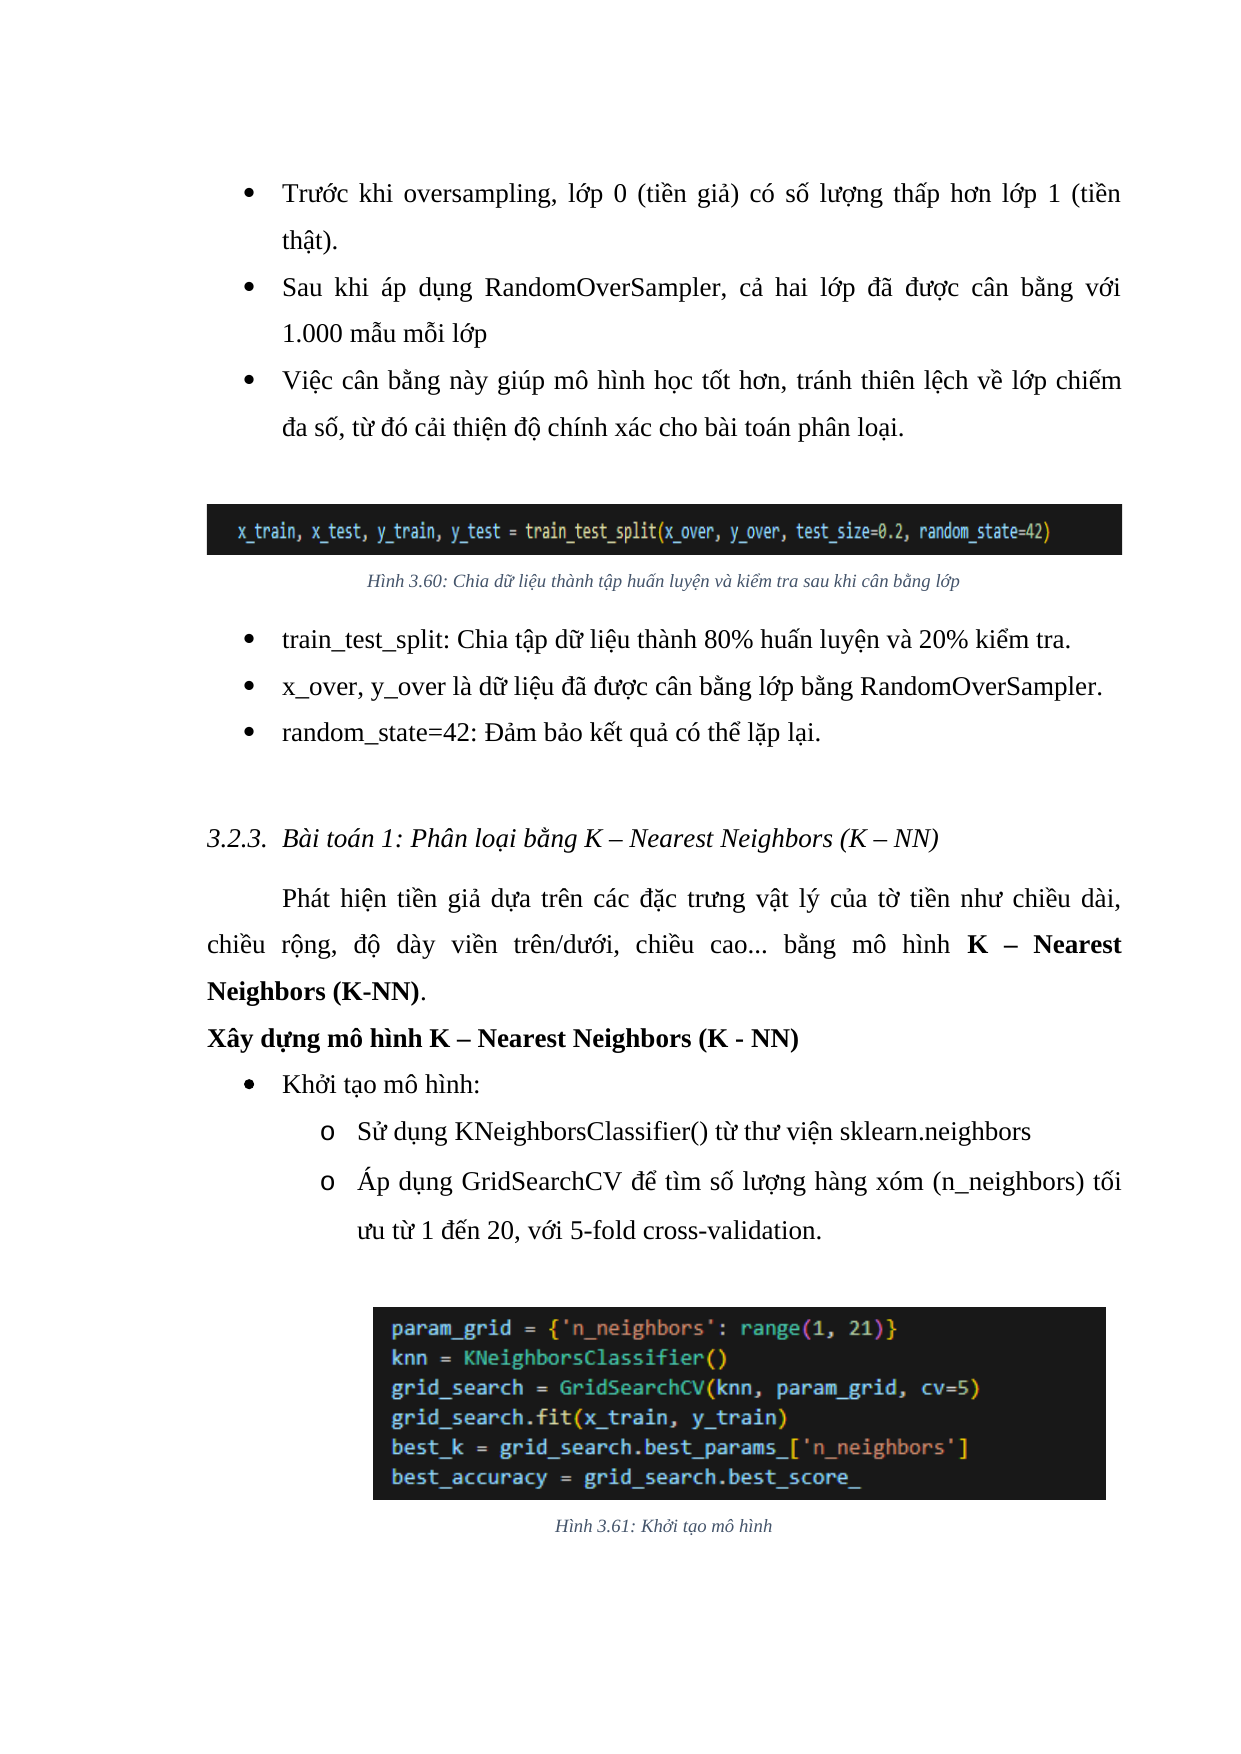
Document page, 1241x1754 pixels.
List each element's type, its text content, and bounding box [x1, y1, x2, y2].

list x_over, y_over là dữ liệu đã được cân bằng lớp bằng RandomOverSampler. [244, 670, 1122, 701]
list Trước khi oversampling, lớp 0 (tiền giả) có số lượng thấp hơn lớp 1 (tiền thật). [244, 177, 1122, 255]
list Áp dụng GridSearchCV để tìm số lượng hàng xóm (n_neighbors) tối ưu từ 1 đến 20, với 5-fold cross-validation. [319, 1165, 1122, 1246]
picture [373, 1307, 1106, 1500]
list train_test_split: Chia tập dữ liệu thành 80% huấn luyện và 20% kiểm tra. [244, 623, 1122, 654]
subtitle Bài toán 1: Phân loại bằng K – Nearest Neighbors (K – NN) [207, 823, 1122, 854]
text Phát hiện tiền giả dựa trên các đặc trưng vật lý của tờ tiền như chiều dài, chiều rộng, độ dày viền trên/dưới, chiều cao... bằng mô hình K – Nearest Neighbors (K-NN). [207, 882, 1122, 1006]
list Việc cân bằng này giúp mô hình học tốt hơn, tránh thiên lệch về lớp chiếm đa số, từ đó cải thiện độ chính xác cho bài toán phân loại. [244, 364, 1122, 442]
text Xây dựng mô hình K – Nearest Neighbors (K - NN) [207, 1022, 1122, 1053]
picture [206, 504, 1123, 555]
list Sau khi áp dụng RandomOverSampler, cả hai lớp đã được cân bằng với 1.000 mẫu mỗi lớp [244, 271, 1122, 348]
list random_state=42: Đảm bảo kết quả có thể lặp lại. [244, 717, 1122, 748]
list Sử dụng KNeighborsClassifier() từ thư viện sklearn.neighbors [319, 1115, 1122, 1149]
list Khởi tạo mô hình: [244, 1068, 1122, 1100]
